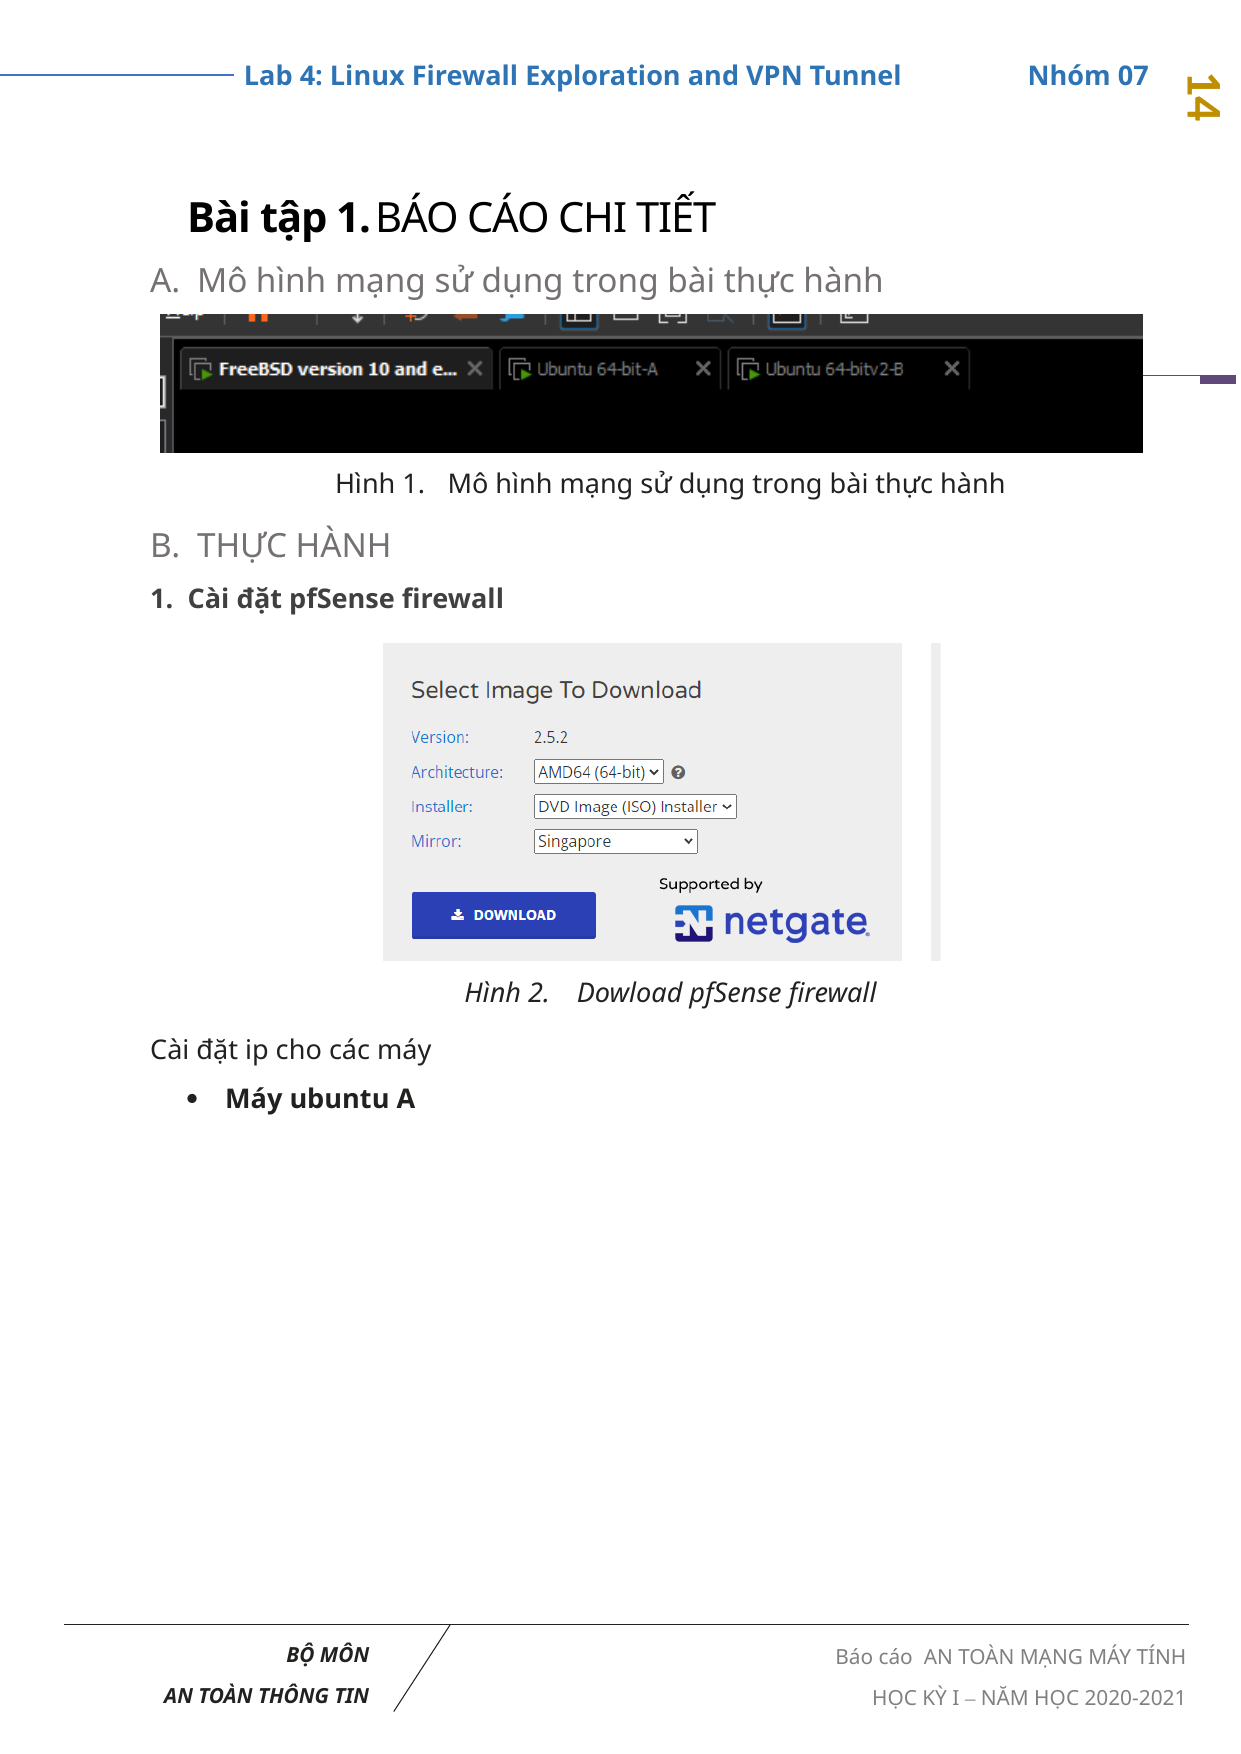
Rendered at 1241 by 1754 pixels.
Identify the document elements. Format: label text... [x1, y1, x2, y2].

subtitle Mô hình mạng sử dụng trong bài thực hành [150, 257, 1153, 302]
subtitle THỰC HÀNH [150, 521, 1153, 567]
text Dowload pfSense firewall [187, 973, 1153, 1010]
picture [160, 314, 1143, 453]
title BÁO CÁO CHI TIẾT [150, 187, 1153, 244]
picture [362, 628, 941, 961]
subtitle Cài đặt pfSense firewall [150, 579, 1153, 616]
text Mô hình mạng sử dụng trong bài thực hành [187, 465, 1153, 502]
list Máy ubuntu A [187, 1079, 1153, 1116]
text Cài đặt ip cho các máy [150, 1030, 1153, 1067]
